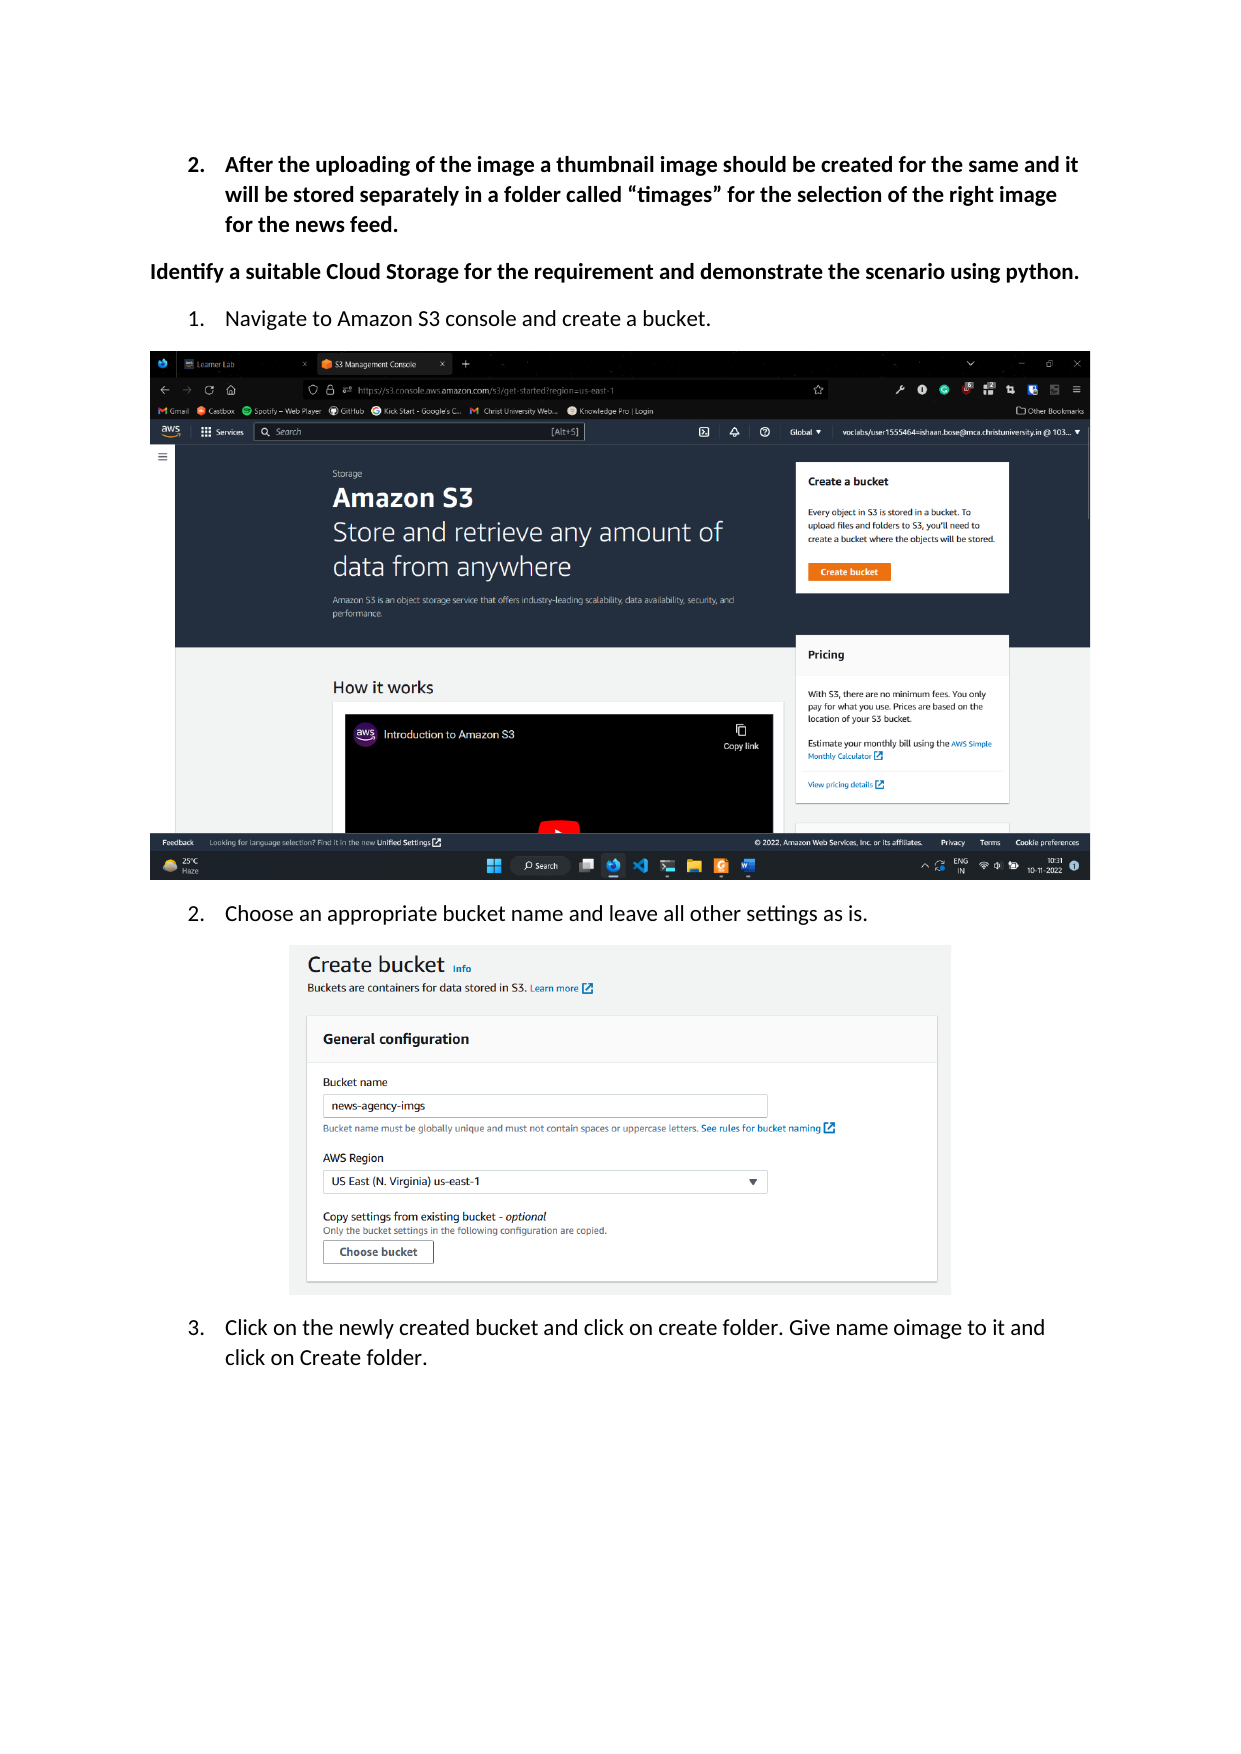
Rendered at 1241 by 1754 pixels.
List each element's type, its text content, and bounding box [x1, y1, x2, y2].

list Navigate to Amazon S3 console and create a bucket. [187, 304, 1090, 332]
picture [150, 351, 1091, 880]
picture [289, 945, 952, 1295]
text Identify a suitable Cloud Storage for the requirement and demonstrate the scenario using python. [150, 257, 1090, 285]
list Click on the newly created bucket and click on create folder. Give name oimage to it and click on Create folder. [187, 1313, 1090, 1371]
list After the uploading of the image a thumbnail image should be created for the same and it will be stored separately in a folder called “timages” for the selection of the right image for the news feed. [187, 150, 1090, 238]
list Choose an appropriate bucket name and leave all other settings as is. [187, 899, 1090, 927]
